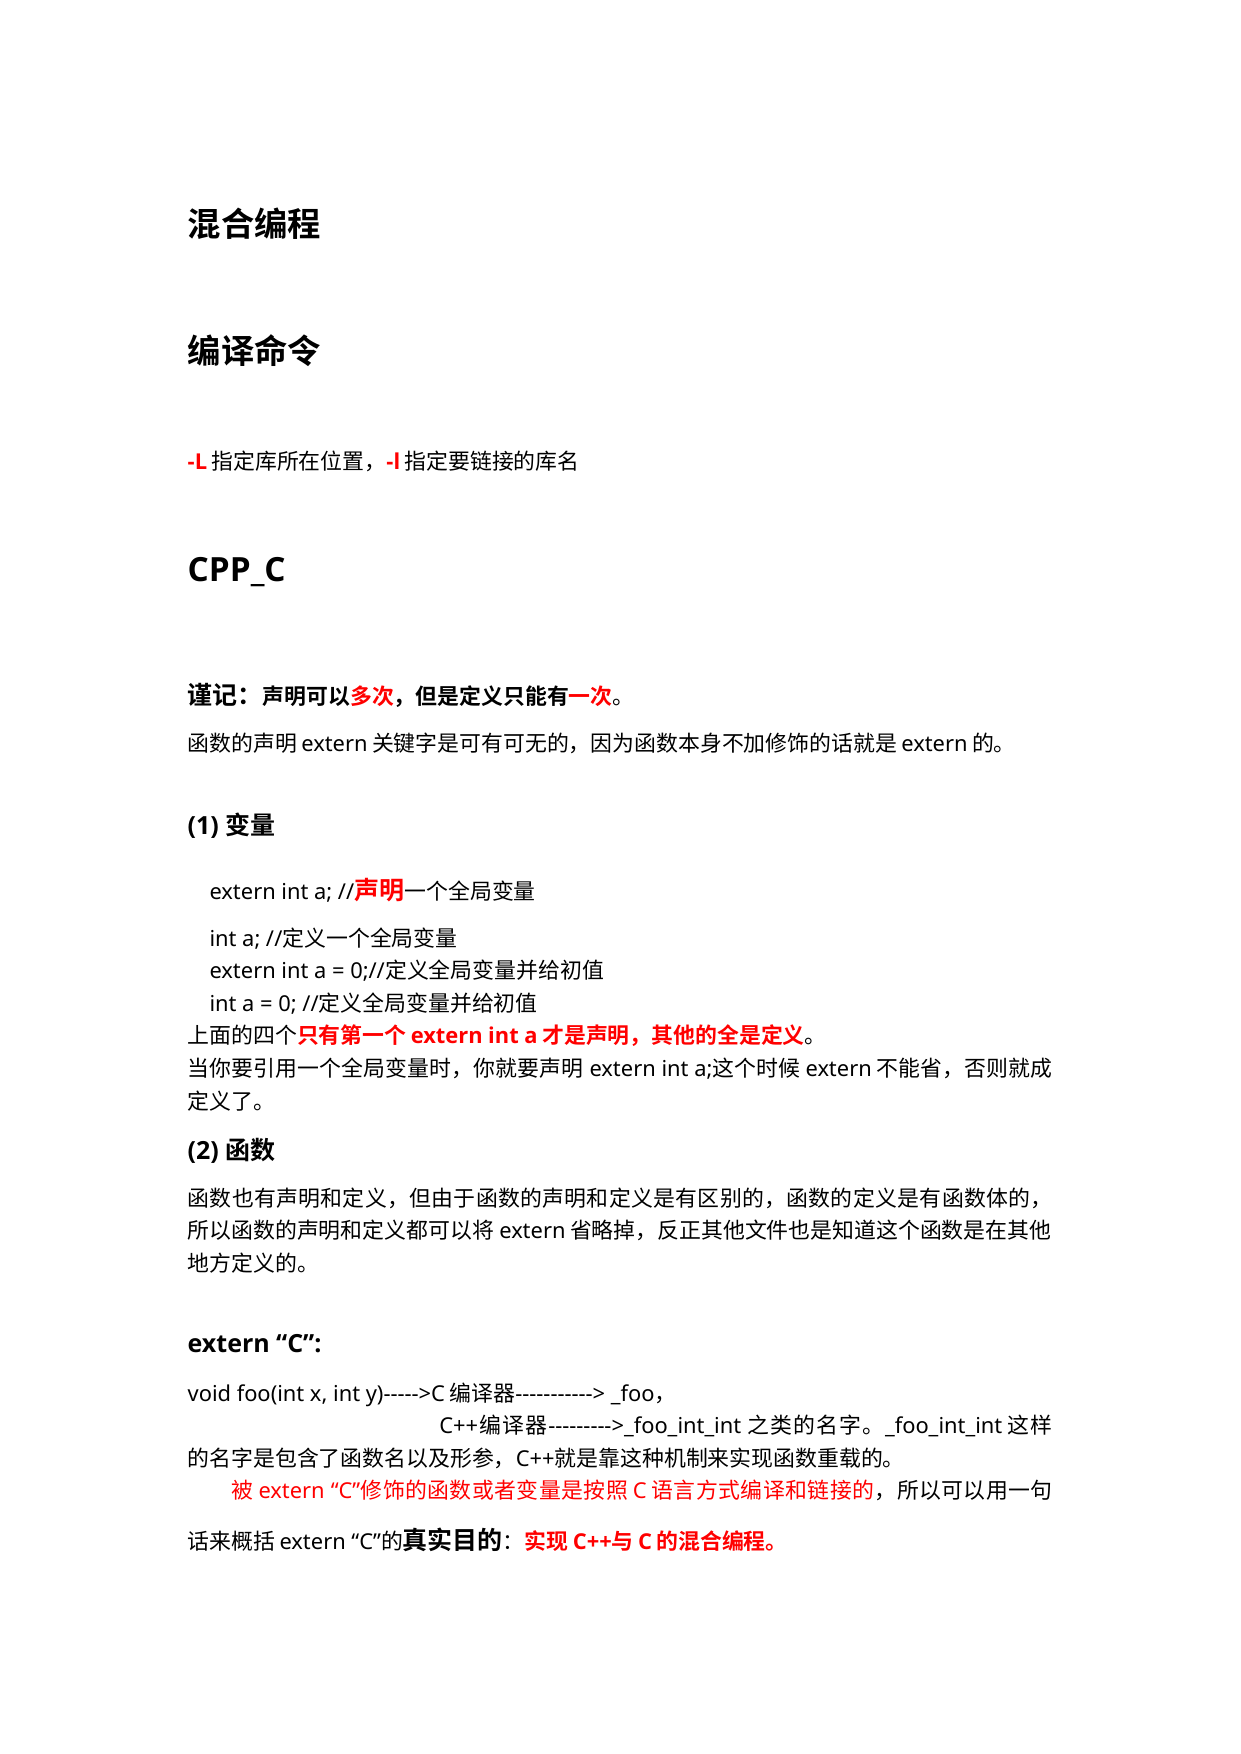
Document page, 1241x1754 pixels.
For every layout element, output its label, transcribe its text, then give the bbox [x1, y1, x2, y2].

subtitle 混合编程 [187, 189, 1053, 254]
text 上面的四个只有第一个extern int a才是声明，其他的全是定义。 [187, 1018, 1053, 1051]
text extern int a; //声明一个全局变量 [187, 856, 1053, 921]
text 函数的声明extern关键字是可有可无的，因为函数本身不加修饰的话就是extern的。 [187, 726, 1053, 758]
text 被extern “C”修饰的函数或者变量是按照C语言方式编译和链接的，所以可以用一句话来概括extern “C”的真实目的：实现C++与C的混合编程。 [187, 1473, 1053, 1571]
text void foo(int x, int y)----->C编译器-----------> _foo， [187, 1376, 1053, 1408]
text extern int a = 0;//定义全局变量并给初值 [187, 953, 1053, 986]
subtitle 编译命令 [187, 316, 1053, 381]
text int a = 0; //定义全局变量并给初值 [187, 986, 1053, 1018]
text (2) 函数 [187, 1116, 1053, 1181]
text int a; //定义一个全局变量 [187, 921, 1053, 953]
text 谨记：声明可以多次，但是定义只能有一次。 [187, 661, 1053, 726]
text 当你要引用一个全局变量时，你就要声明extern int a;这个时候extern不能省，否则就成定义了。 [187, 1051, 1053, 1116]
text -L指定库所在位置，-l指定要链接的库名 [187, 443, 1053, 476]
text C++编译器--------->_foo_int_int之类的名字。_foo_int_int这样的名字是包含了函数名以及形参，C++就是靠这种机制来实现函数重载的。 [187, 1408, 1053, 1473]
subtitle CPP_C [187, 536, 1053, 601]
text (1) 变量 [187, 791, 1053, 856]
text extern “C”: [187, 1311, 1053, 1376]
text 函数也有声明和定义，但由于函数的声明和定义是有区别的，函数的定义是有函数体的，所以函数的声明和定义都可以将extern省略掉，反正其他文件也是知道这个函数是在其他地方定义的。 [187, 1181, 1053, 1278]
